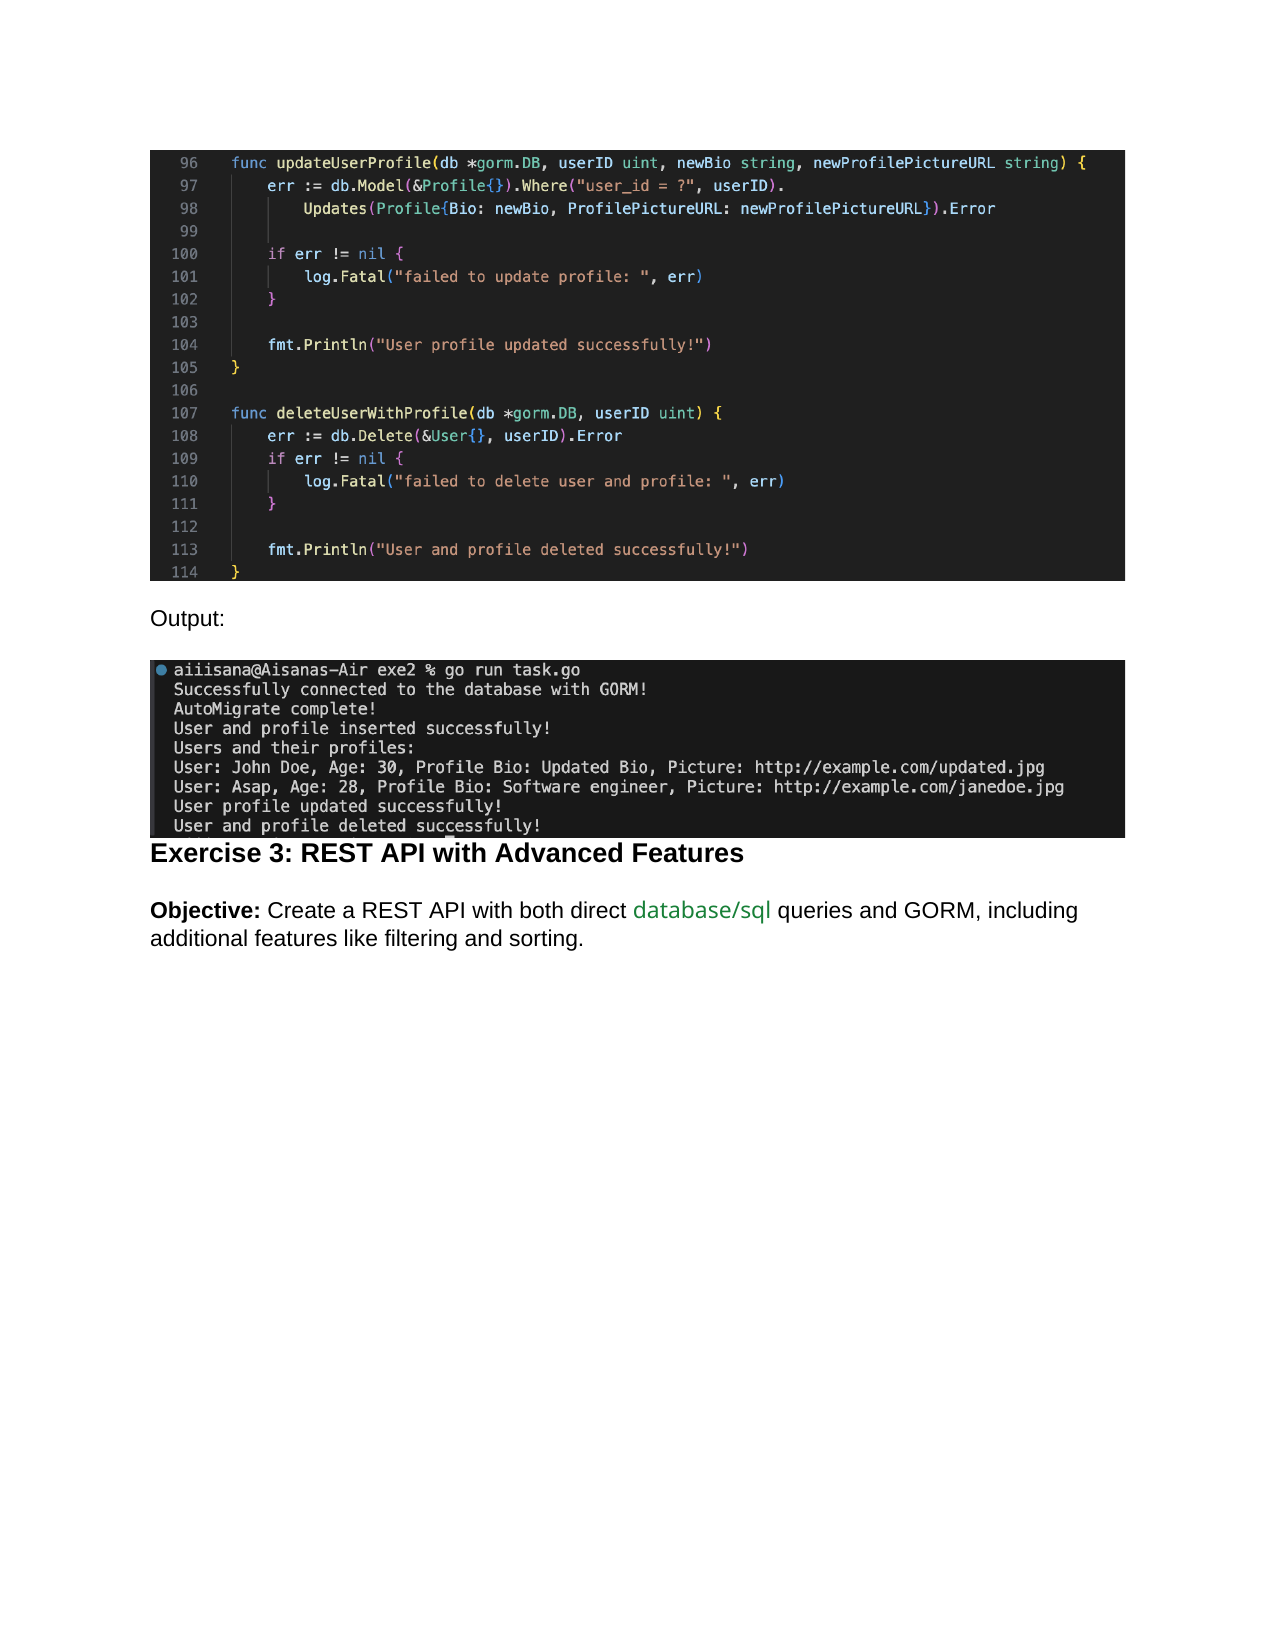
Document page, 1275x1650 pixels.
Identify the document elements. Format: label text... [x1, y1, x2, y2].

text Exercise 3: REST API with Advanced Features [150, 838, 1125, 869]
picture [150, 660, 1125, 838]
text Objective: Create a REST API with both direct database/sql queries and GORM, including additional features like filtering and sorting. [150, 894, 1125, 951]
picture [150, 150, 1125, 581]
text Output: [150, 605, 1125, 632]
